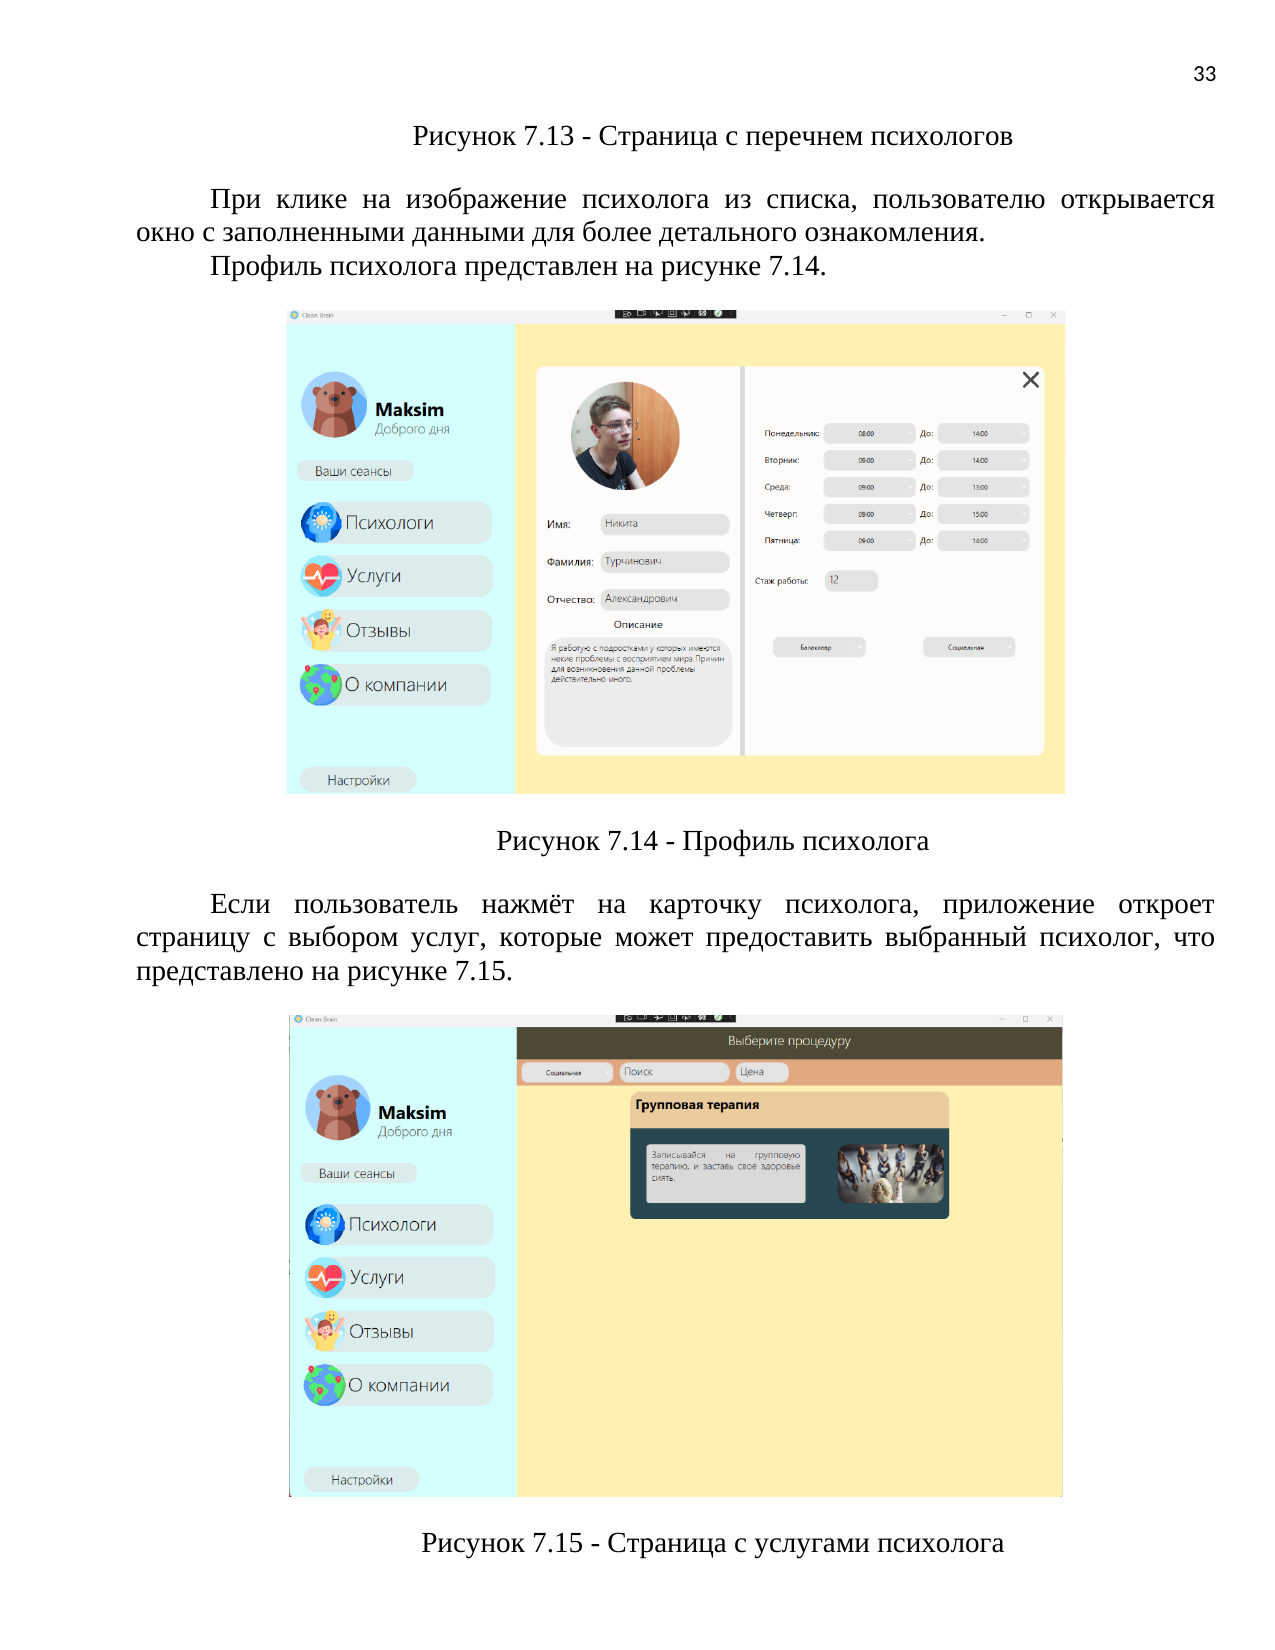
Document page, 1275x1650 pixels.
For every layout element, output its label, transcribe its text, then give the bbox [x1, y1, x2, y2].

text Рисунок 7.13 - Страница с перечнем психологов [136, 118, 1216, 152]
text Профиль психолога представлен на рисунке 7.14. [136, 248, 1216, 281]
text Рисунок 7.14 - Профиль психолога [136, 823, 1216, 857]
text Если пользователь нажмёт на карточку психолога, приложение откроет страницу с выбором услуг, которые может предоставить выбранный психолог, что представлено на рисунке 7.15. [136, 886, 1216, 987]
text При клике на изображение психолога из списка, пользователю открывается окно с заполненными данными для более детального ознакомления. [136, 181, 1216, 248]
picture [286, 310, 1066, 794]
text Рисунок 7.15 - Страница с услугами психолога [136, 1525, 1216, 1559]
picture [289, 1015, 1063, 1497]
